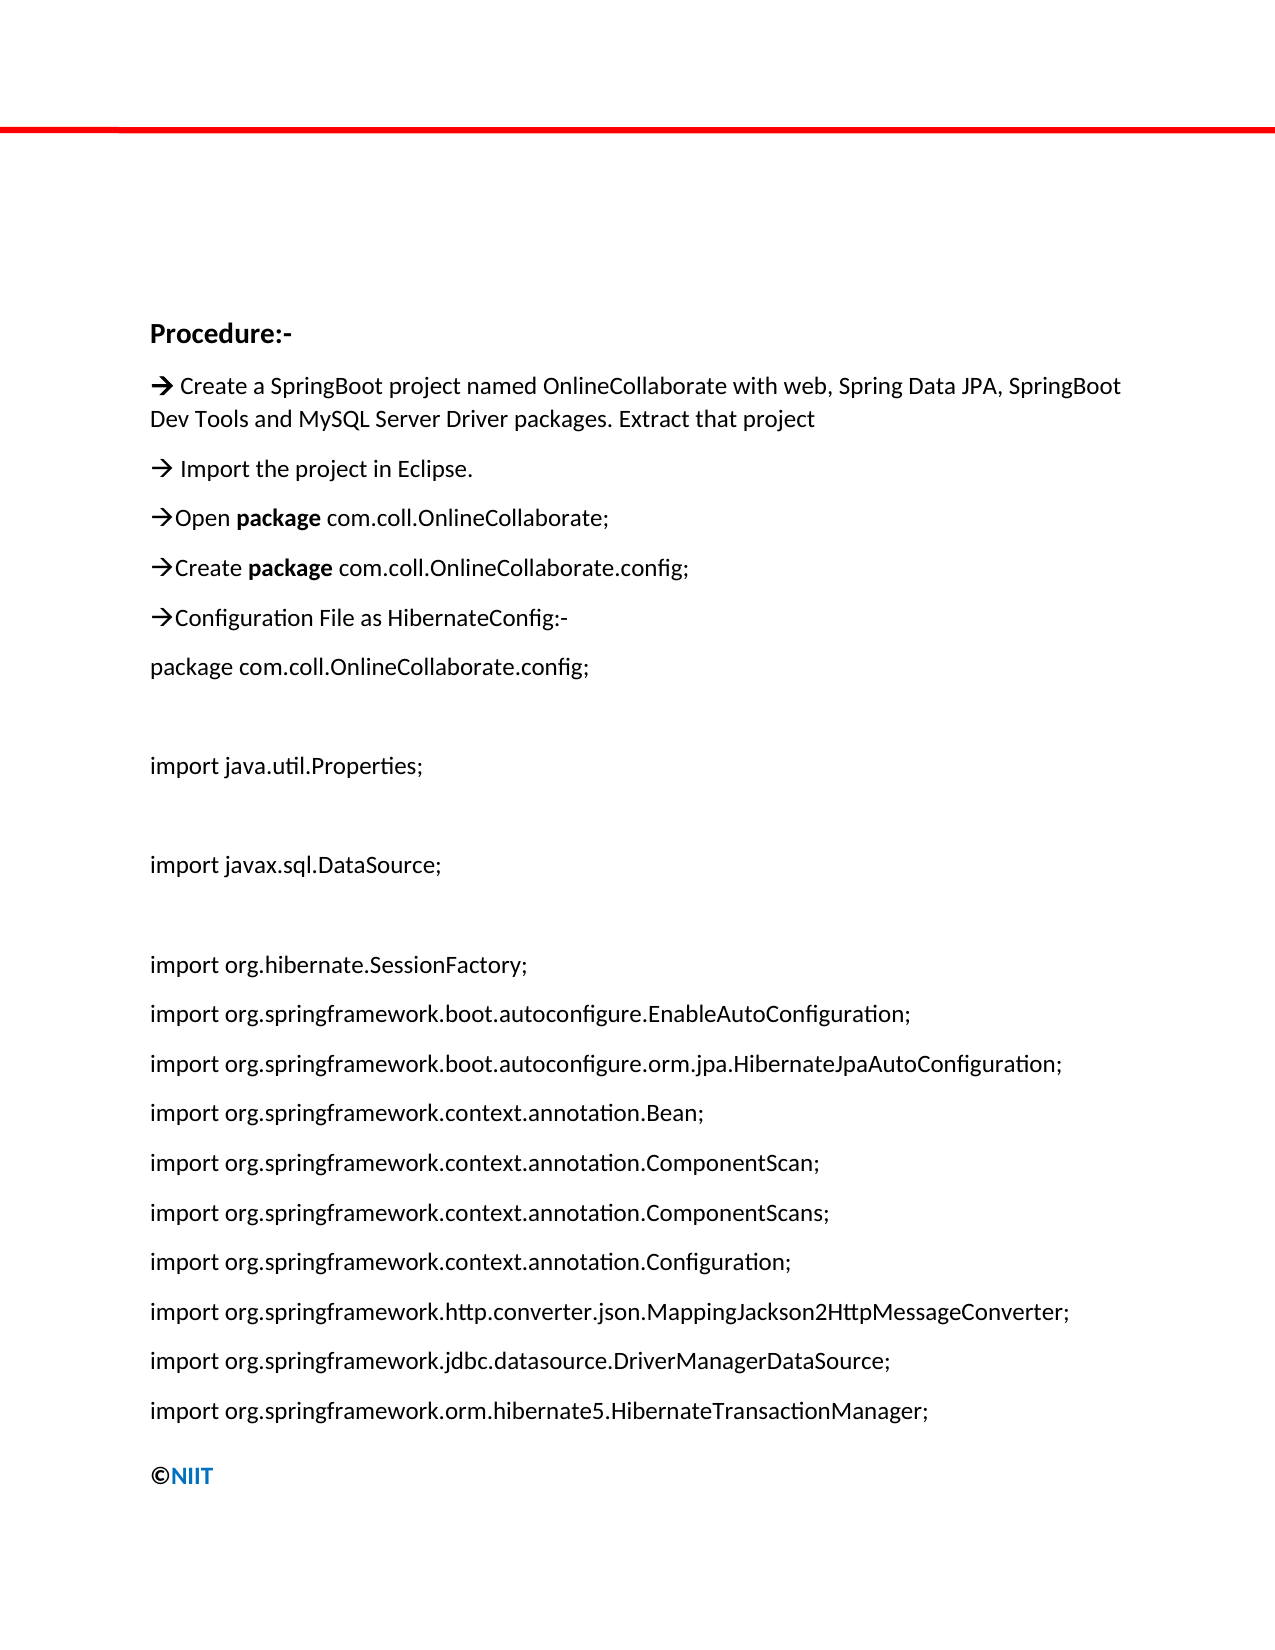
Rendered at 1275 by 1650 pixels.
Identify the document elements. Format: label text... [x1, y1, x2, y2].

text import org.springframework.jdbc.datasource.DriverManagerDataSource; [150, 1345, 1125, 1376]
text Create package com.coll.OnlineCollaborate.config; [150, 552, 1125, 583]
text import java.util.Properties; [150, 750, 1125, 781]
text import org.hibernate.SessionFactory; [150, 949, 1125, 979]
text import javax.sql.DataSource; [150, 849, 1125, 880]
text import org.springframework.boot.autoconfigure.orm.jpa.HibernateJpaAutoConfiguration; [150, 1048, 1125, 1078]
text Procedure:- [150, 315, 1125, 351]
text Import the project in Eclipse. [150, 453, 1125, 483]
text import org.springframework.context.annotation.ComponentScans; [150, 1197, 1125, 1227]
text Create a SpringBoot project named OnlineCollaborate with web, Spring Data JPA, SpringBoot Dev Tools and MySQL Server Driver packages. Extract that project [150, 370, 1125, 434]
text import org.springframework.context.annotation.Bean; [150, 1097, 1125, 1128]
text import org.springframework.http.converter.json.MappingJackson2HttpMessageConverter; [150, 1296, 1125, 1326]
text import org.springframework.boot.autoconfigure.EnableAutoConfiguration; [150, 998, 1125, 1029]
text Open package com.coll.OnlineCollaborate; [150, 502, 1125, 533]
text import org.springframework.context.annotation.Configuration; [150, 1246, 1125, 1277]
text import org.springframework.context.annotation.ComponentScan; [150, 1147, 1125, 1178]
text import org.springframework.orm.hibernate5.HibernateTransactionManager; [150, 1395, 1125, 1426]
text Configuration File as HibernateConfig:- [150, 602, 1125, 632]
text package com.coll.OnlineCollaborate.config; [150, 651, 1125, 682]
